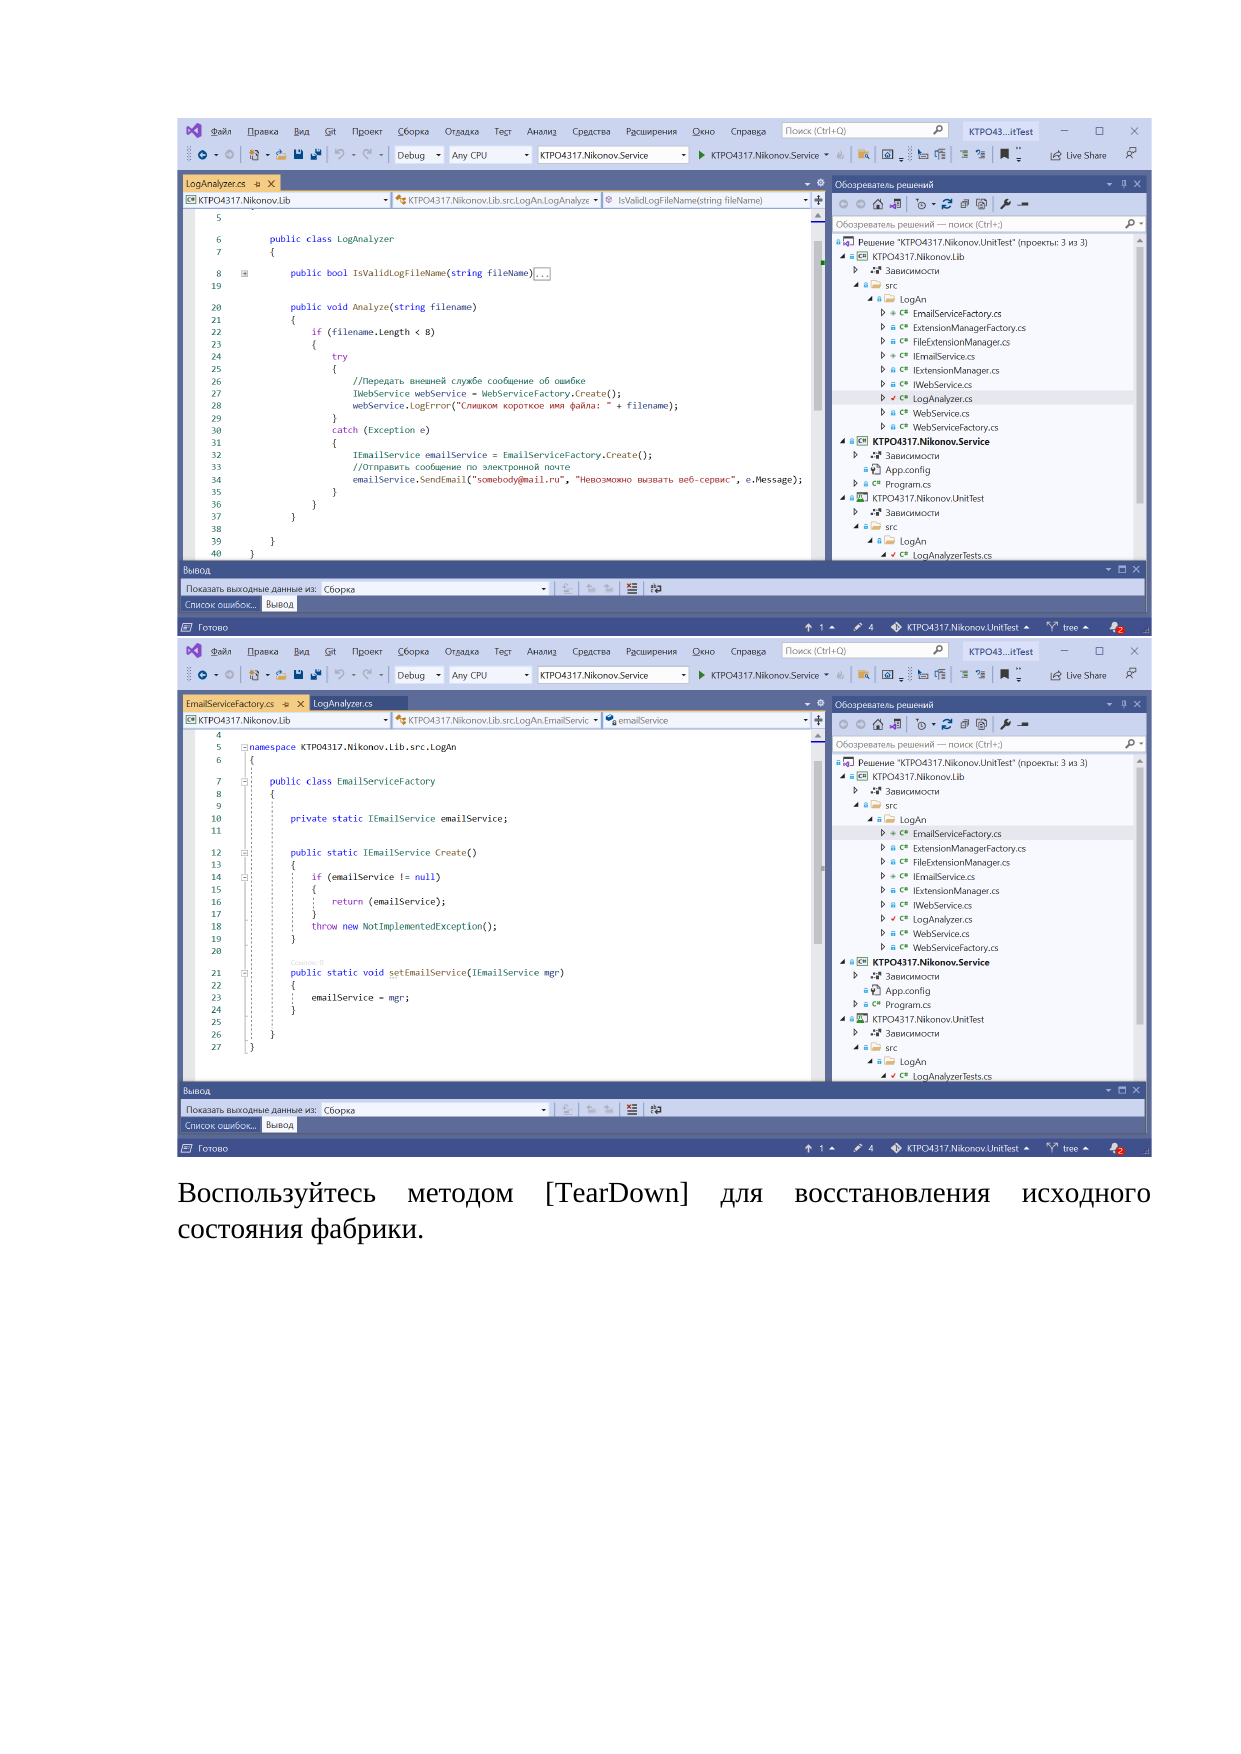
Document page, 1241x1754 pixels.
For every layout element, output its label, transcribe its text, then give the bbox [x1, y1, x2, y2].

picture [177, 638, 1152, 1157]
text Воспользуйтесь методом [TearDown] для восстановления исходного состояния фабрики. [177, 1175, 1152, 1245]
picture [177, 118, 1152, 636]
